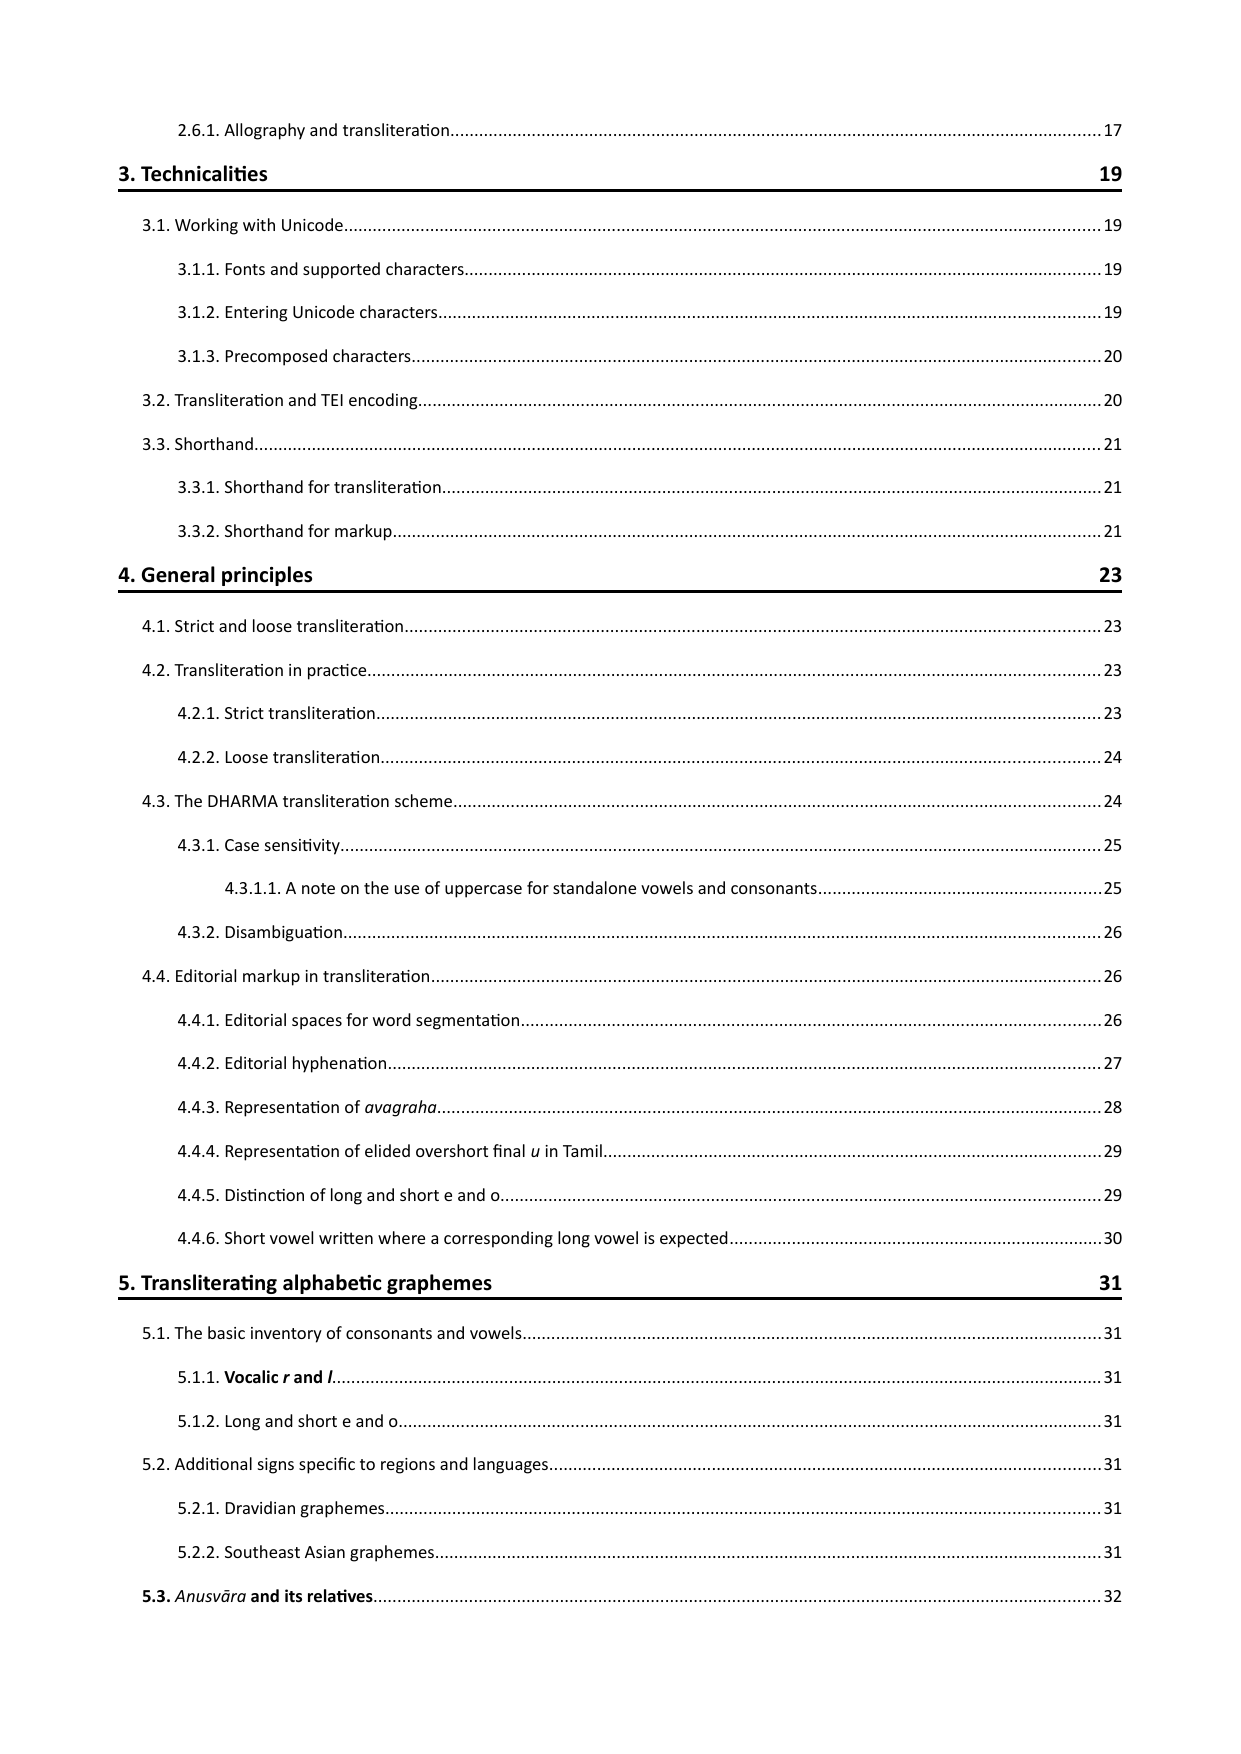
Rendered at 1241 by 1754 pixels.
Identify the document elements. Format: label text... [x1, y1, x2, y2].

text 3.3.2. Shorthand for markup 21 [177, 519, 1122, 542]
text 3.2. Transliteration and TEI encoding 20 [142, 388, 1122, 411]
text 4.3.2. Disambiguation 26 [177, 920, 1122, 943]
text 5.1.2. Long and short e and o 31 [177, 1409, 1122, 1432]
text 4.4.2. Editorial hyphenation 27 [177, 1051, 1122, 1074]
text 4.4.5. Distinction of long and short e and o 29 [177, 1183, 1122, 1206]
text 3.1.3. Precomposed characters 20 [177, 344, 1122, 367]
text 3. Technicalities 19 [118, 162, 1122, 189]
text 5.1.1. Vocalic r and l 31 [177, 1365, 1122, 1388]
text 4.4. Editorial markup in transliteration 26 [142, 964, 1122, 987]
text 4.3.1. Case sensitivity 25 [177, 833, 1122, 856]
text 4.4.4. Representation of elided overshort final u in Tamil 29 [177, 1139, 1122, 1162]
text 3.1. Working with Unicode 19 [142, 213, 1122, 236]
text 3.3. Shorthand 21 [142, 432, 1122, 454]
text 4.4.1. Editorial spaces for word segmentation 26 [177, 1008, 1122, 1031]
text 3.3.1. Shorthand for transliteration 21 [177, 475, 1122, 498]
text 4.2.2. Loose transliteration 24 [177, 745, 1122, 768]
text 4. General principles 23 [118, 563, 1122, 590]
text 4.1. Strict and loose transliteration 23 [142, 614, 1122, 637]
text 5.3. Anusvāra and its relatives 32 [142, 1584, 1122, 1607]
text 4.4.3. Representation of avagraha 28 [177, 1095, 1122, 1118]
text 5. Transliterating alphabetic graphemes 31 [118, 1270, 1122, 1297]
text 3.1.2. Entering Unicode characters 19 [177, 300, 1122, 323]
text 4.3. The DHARMA transliteration scheme 24 [142, 789, 1122, 812]
text 3.1.1. Fonts and supported characters 19 [177, 257, 1122, 279]
text 5.2.2. Southeast Asian graphemes 31 [177, 1540, 1122, 1563]
text 5.2. Additional signs specific to regions and languages 31 [142, 1452, 1122, 1475]
text 5.1. The basic inventory of consonants and vowels 31 [142, 1321, 1122, 1344]
text 4.3.1.1. A note on the use of uppercase for standalone vowels and consonants 25 [224, 876, 1122, 899]
text 4.4.6. Short vowel written where a corresponding long vowel is expected 30 [177, 1226, 1122, 1249]
text 2.6.1. Allography and transliteration 17 [177, 118, 1122, 141]
text 5.2.1. Dravidian graphemes 31 [177, 1496, 1122, 1519]
text 4.2. Transliteration in practice 23 [142, 658, 1122, 681]
text 4.2.1. Strict transliteration 23 [177, 701, 1122, 724]
